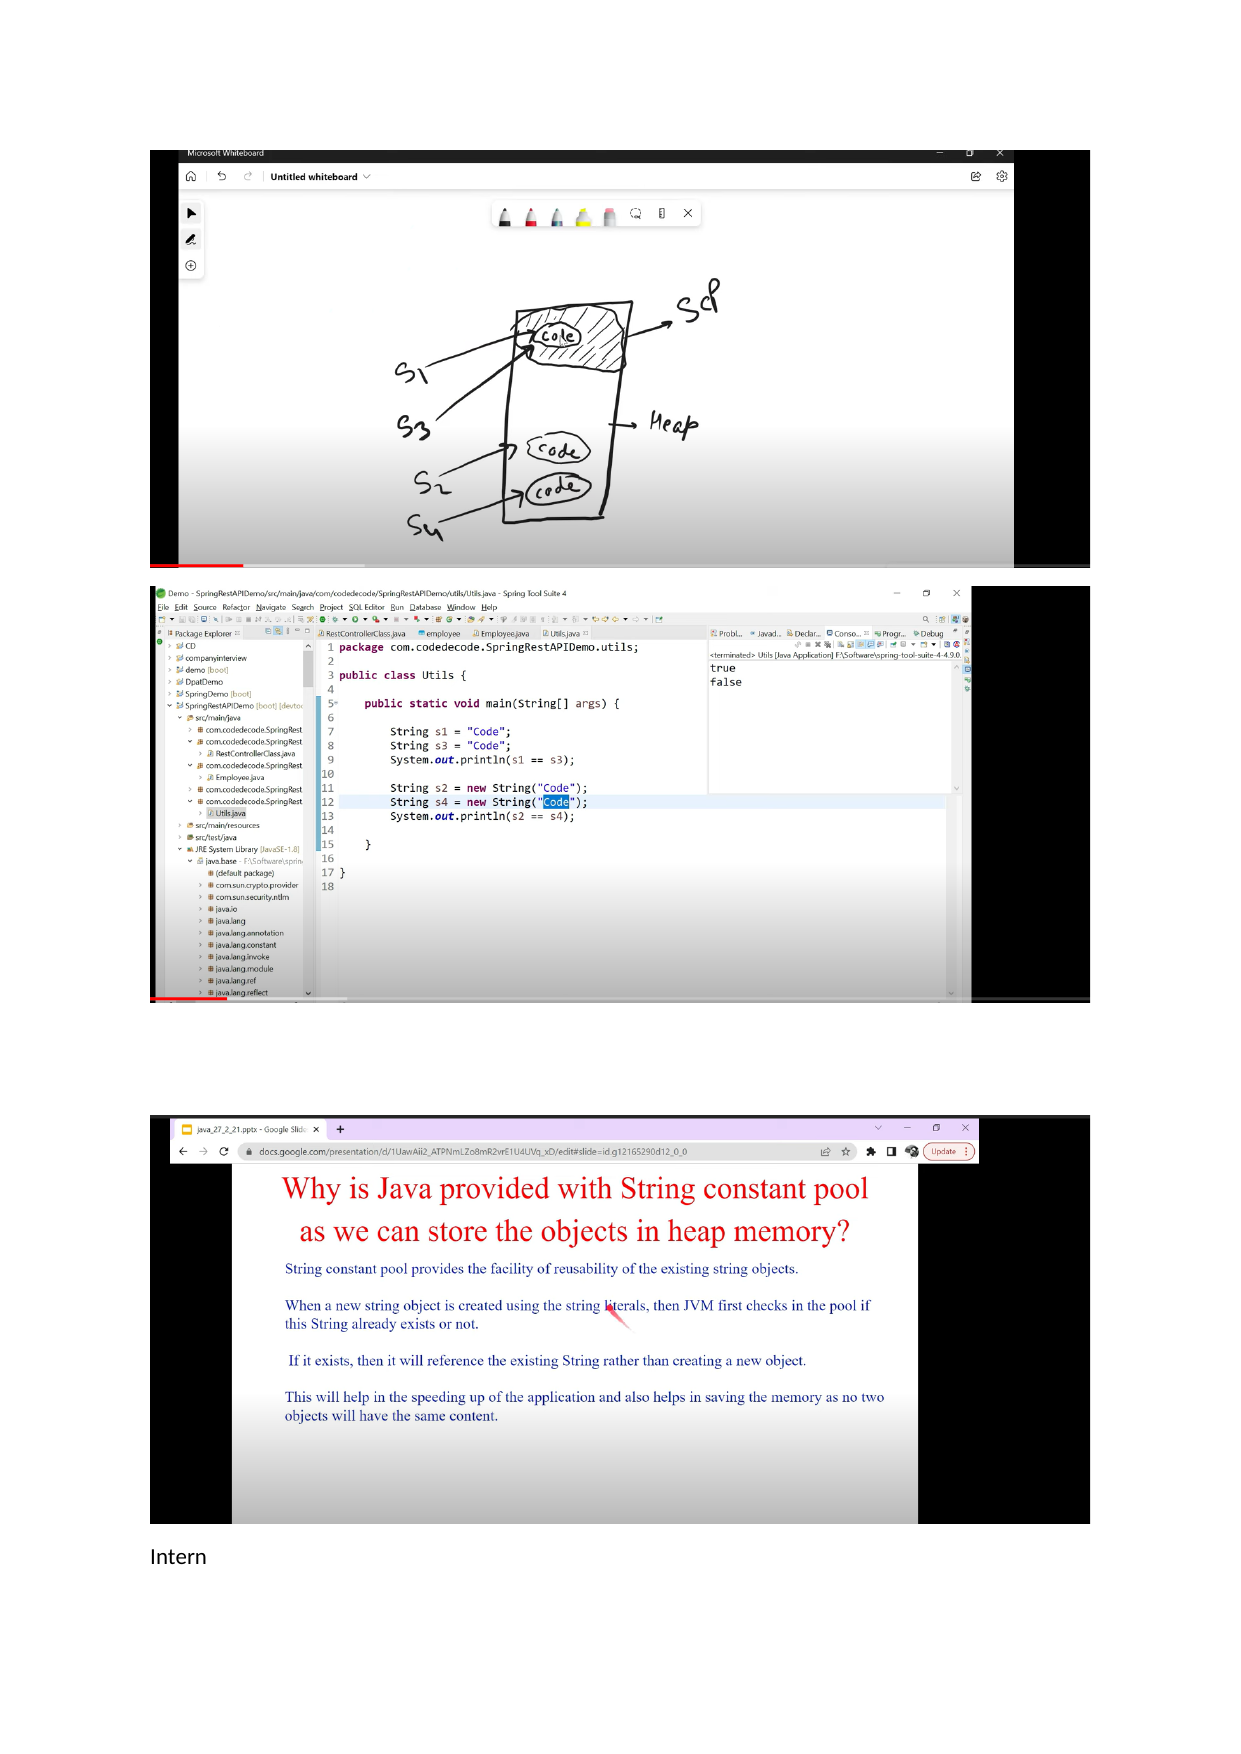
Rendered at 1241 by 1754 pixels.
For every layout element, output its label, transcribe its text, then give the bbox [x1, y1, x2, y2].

picture [150, 1115, 1091, 1524]
picture [150, 586, 1091, 1003]
text Intern [150, 1542, 1090, 1570]
picture [150, 150, 1091, 568]
